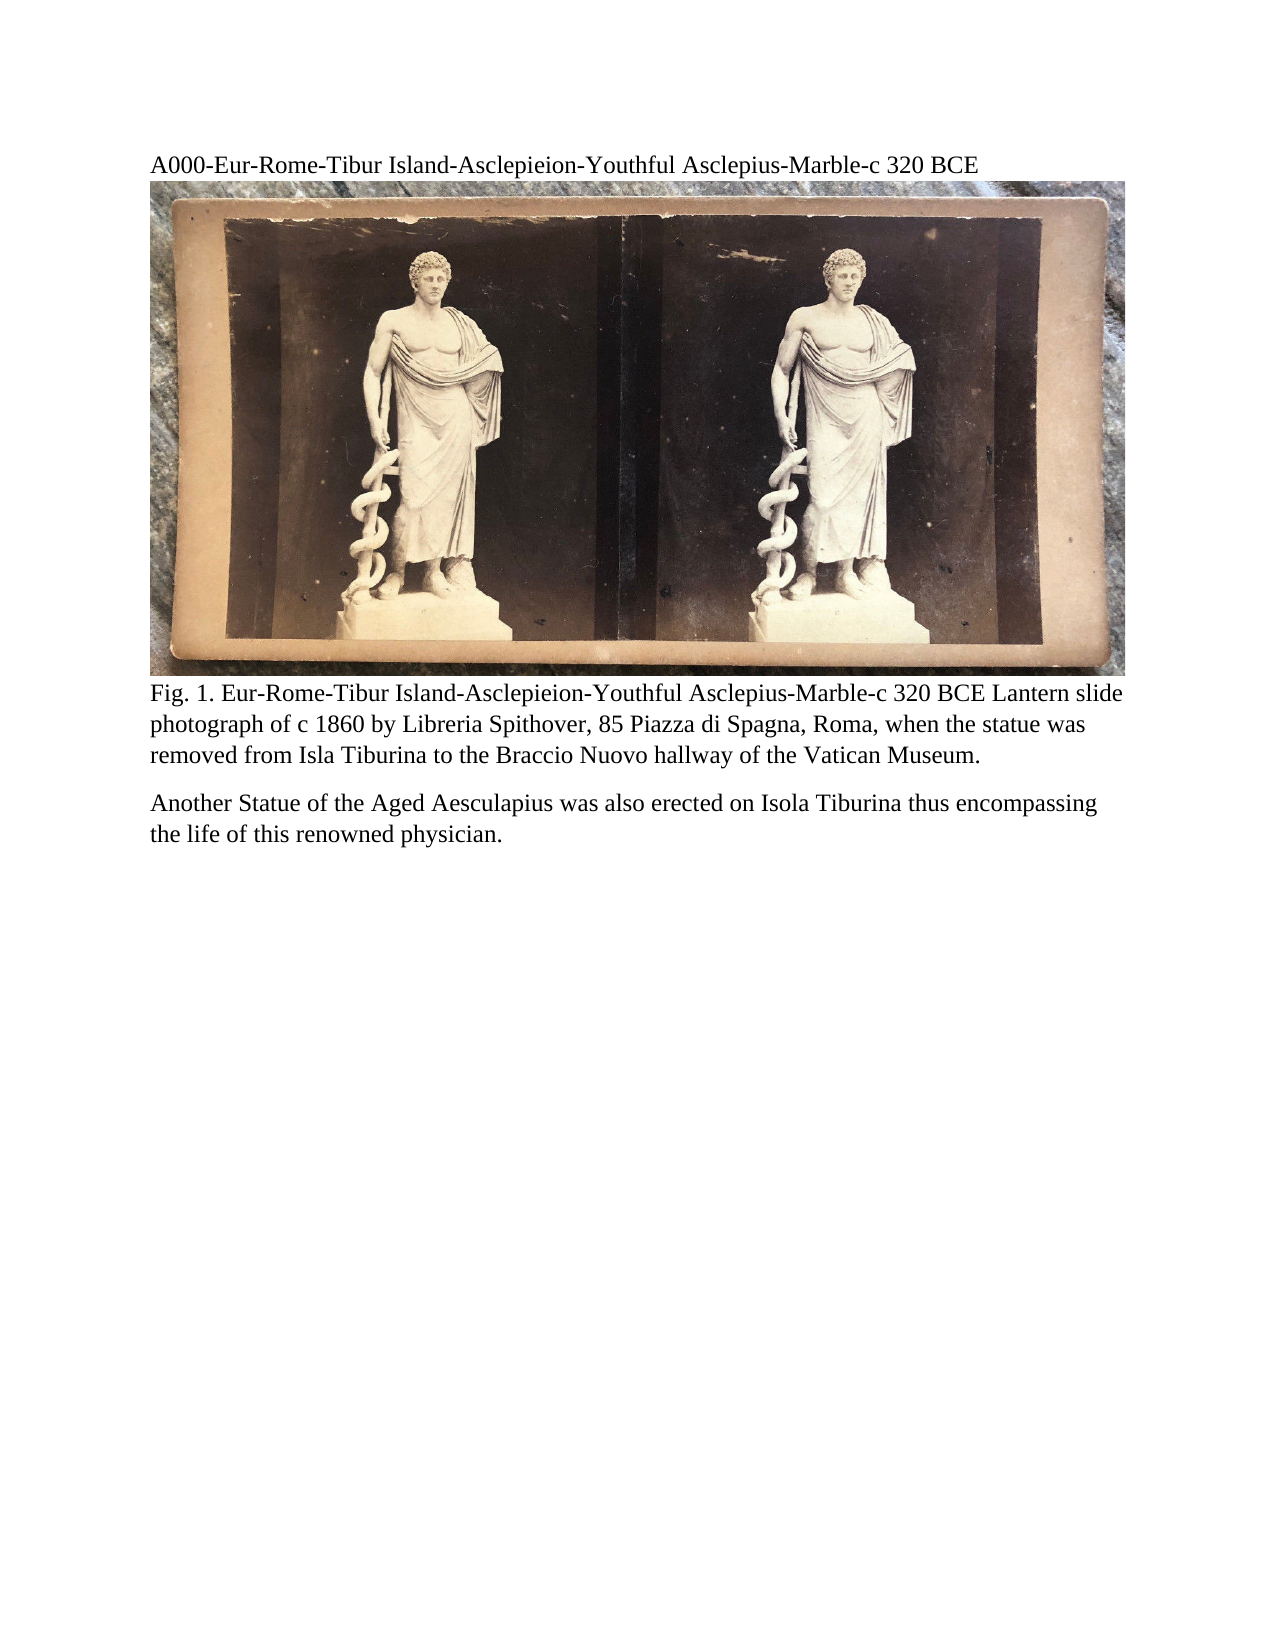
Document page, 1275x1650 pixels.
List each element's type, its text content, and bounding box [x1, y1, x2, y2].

text A000-Eur-Rome-Tibur Island-Asclepieion-Youthful Asclepius-Marble-c 320 BCE [150, 150, 1125, 179]
text Another Statue of the Aged Aesculapius was also erected on Isola Tiburina thus encompassing the life of this renowned physician. [150, 788, 1125, 848]
text Fig. 1. Eur-Rome-Tibur Island-Asclepieion-Youthful Asclepius-Marble-c 320 BCE Lantern slide photograph of c 1860 by Libreria Spithover, 85 Piazza di Spagna, Roma, when the statue was removed from Isla Tiburina to the Braccio Nuovo hallway of the Vatican Museum. [150, 678, 1125, 769]
picture [150, 181, 1125, 676]
